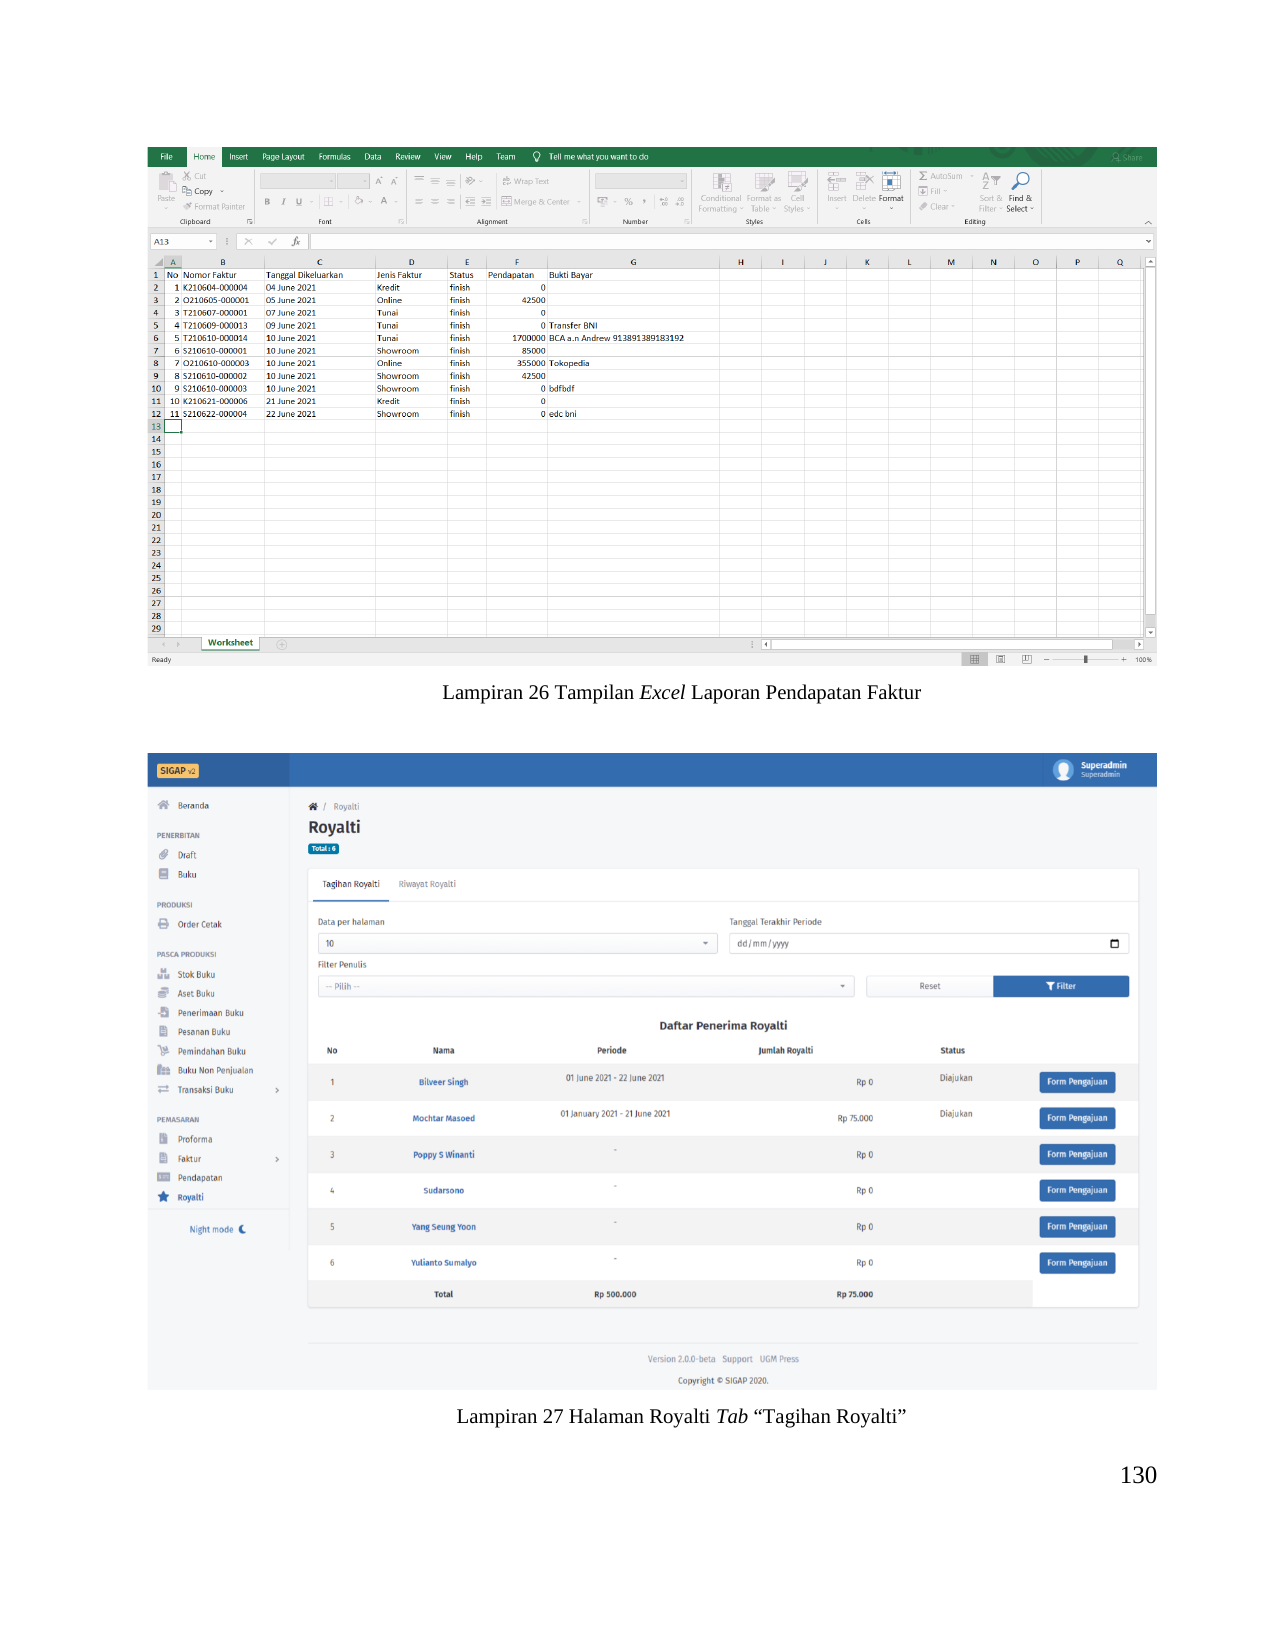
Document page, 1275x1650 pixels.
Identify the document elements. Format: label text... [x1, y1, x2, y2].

text Lampiran 27 Halaman Royalti Tab “Tagihan Royalti” [148, 1404, 1157, 1428]
picture [147, 147, 1157, 666]
text Lampiran 26 Tampilan Excel Laporan Pendapatan Faktur [148, 680, 1157, 704]
picture [147, 753, 1157, 1390]
